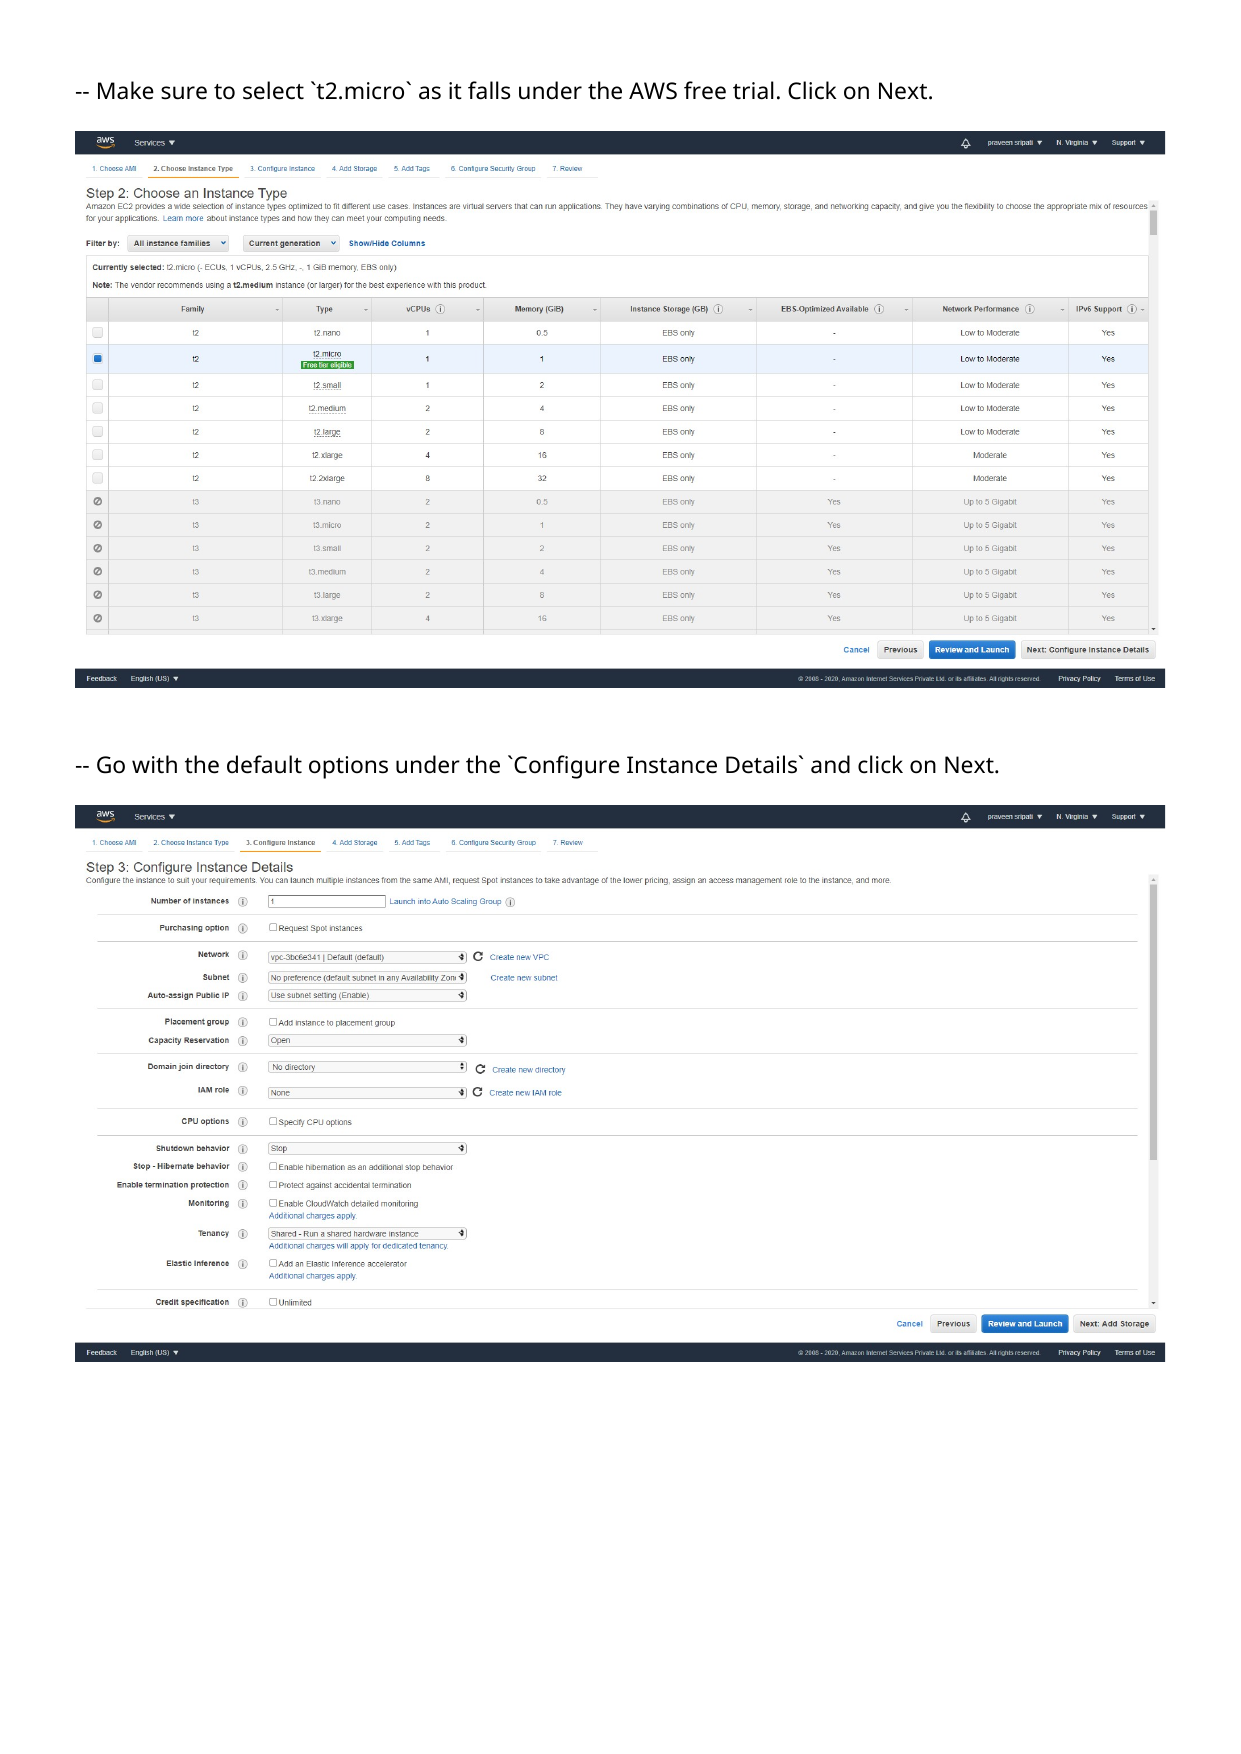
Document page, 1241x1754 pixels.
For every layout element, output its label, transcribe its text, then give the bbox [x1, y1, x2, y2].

text -- Go with the default options under the `Configure Instance Details` and click on Next. [75, 713, 1165, 780]
picture [75, 131, 1166, 688]
text -- Make sure to select `t2.micro` as it falls under the AWS free trial. Click on Next. [75, 75, 1165, 106]
picture [75, 805, 1166, 1362]
